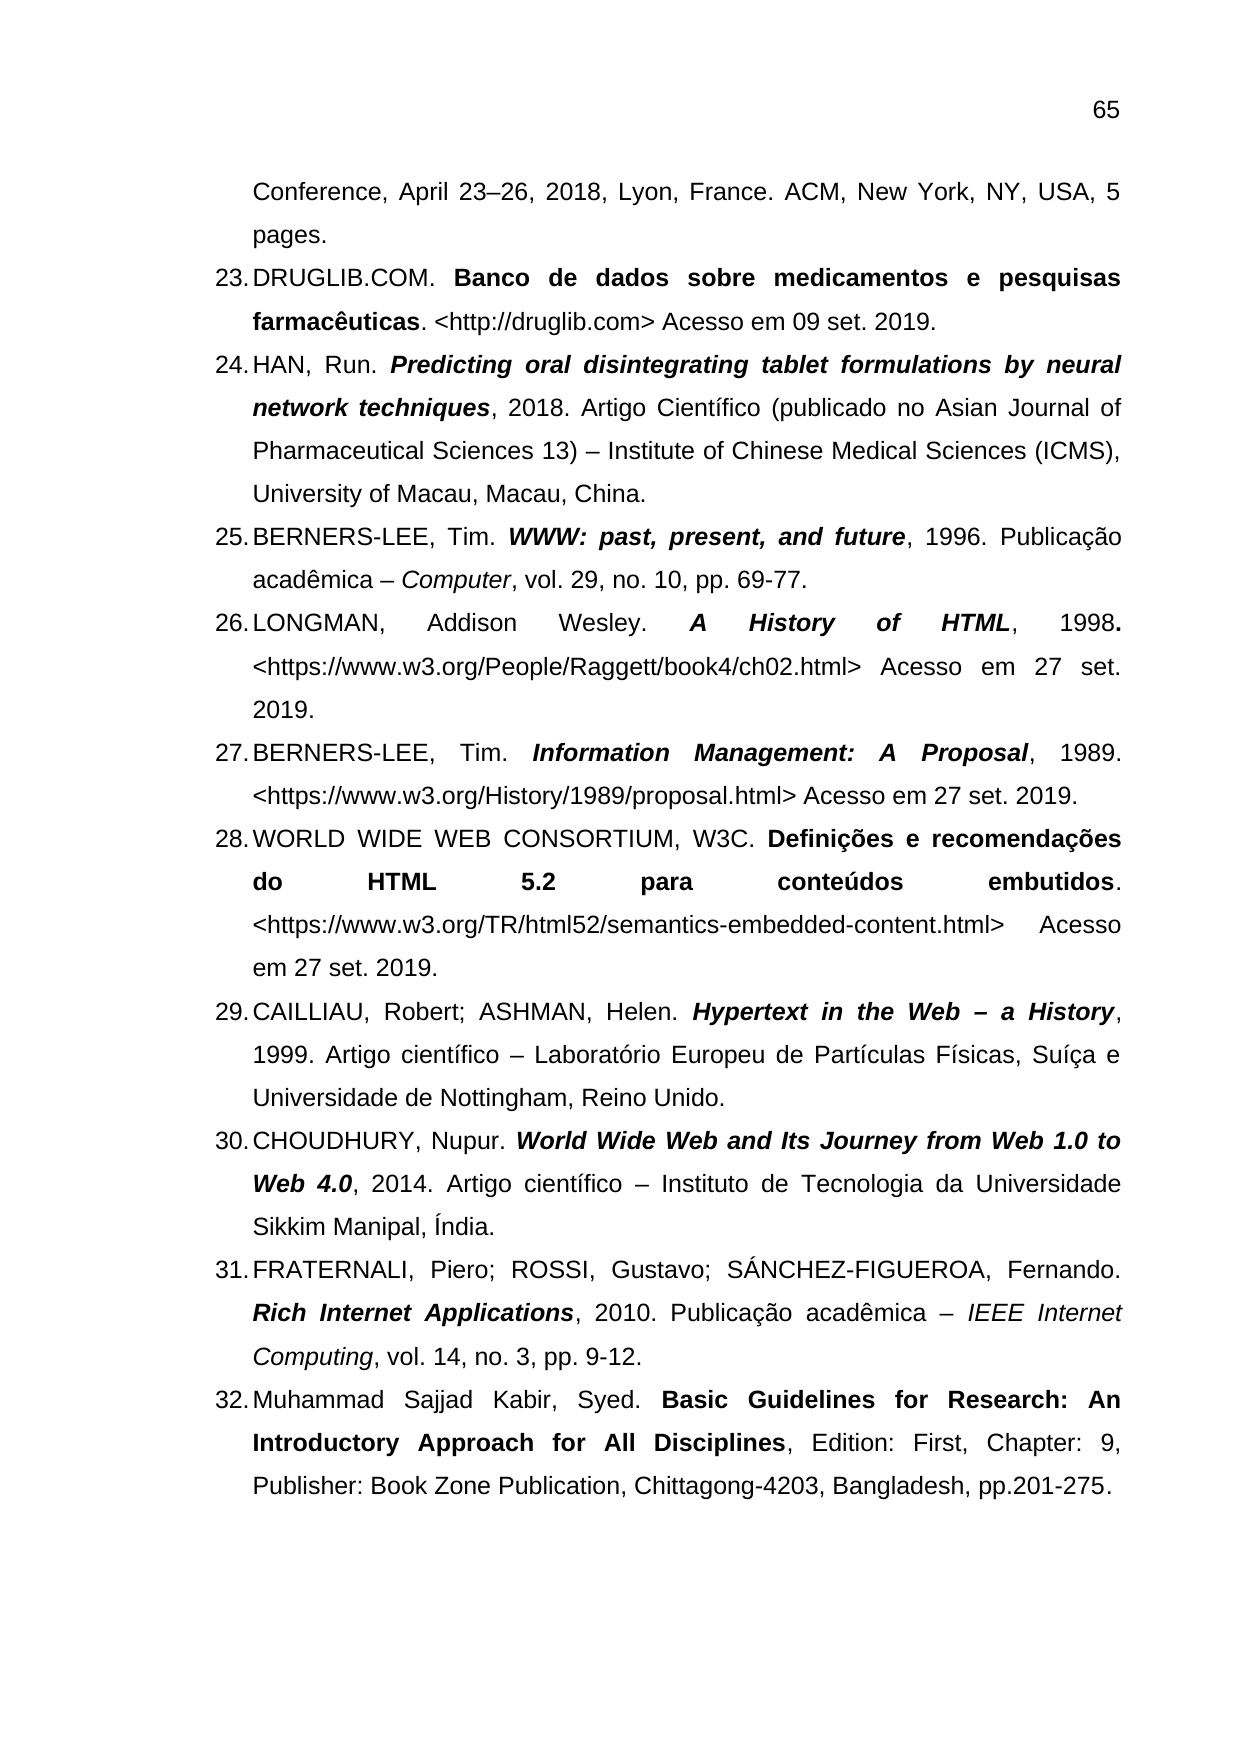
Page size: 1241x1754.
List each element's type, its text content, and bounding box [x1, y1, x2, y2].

list DRUGLIB.COM. Banco de dados sobre medicamentos e pesquisas farmacêuticas. <http://druglib.com> Acesso em 09 set. 2019. [215, 263, 1122, 335]
list LONGMAN, Addison Wesley. A History of HTML, 1998. <https://www.w3.org/People/Raggett/book4/ch02.html> Acesso em 27 set. 2019. [215, 608, 1122, 723]
list Muhammad Sajjad Kabir, Syed. Basic Guidelines for Research: An Introductory Approach for All Disciplines, Edition: First, Chapter: 9, Publisher: Book Zone Publication, Chittagong-4203, Bangladesh, pp.201-275. [215, 1385, 1122, 1500]
list FRATERNALI, Piero; ROSSI, Gustavo; SÁNCHEZ-FIGUEROA, Fernando. Rich Internet Applications, 2010. Publicação acadêmica – IEEE Internet Computing, vol. 14, no. 3, pp. 9-12. [215, 1255, 1122, 1370]
list HAN, Run. Predicting oral disintegrating tablet formulations by neural network techniques, 2018. Artigo Científico (publicado no Asian Journal of Pharmaceutical Sciences 13) – Institute of Chinese Medical Sciences (ICMS), University of Macau, Macau, China. [215, 350, 1122, 508]
list WORLD WIDE WEB CONSORTIUM, W3C. Definições e recomendações do HTML 5.2 para conteúdos embutidos. <https://www.w3.org/TR/html52/semantics-embedded-content.html> Acesso em 27 set. 2019. [215, 824, 1122, 982]
list CAILLIAU, Robert; ASHMAN, Helen. Hypertext in the Web – a History, 1999. Artigo científico – Laboratório Europeu de Partículas Físicas, Suíça e Universidade de Nottingham, Reino Unido. [215, 997, 1122, 1112]
list CHOUDHURY, Nupur. World Wide Web and Its Journey from Web 1.0 to Web 4.0, 2014. Artigo científico – Instituto de Tecnologia da Universidade Sikkim Manipal, Índia. [215, 1126, 1122, 1241]
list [215, 177, 1122, 249]
list BERNERS-LEE, Tim. Information Management: A Proposal, 1989. <https://www.w3.org/History/1989/proposal.html> Acesso em 27 set. 2019. [215, 738, 1122, 810]
list BERNERS-LEE, Tim. WWW: past, present, and future, 1996. Publicação acadêmica – Computer, vol. 29, no. 10, pp. 69-77. [215, 522, 1122, 594]
